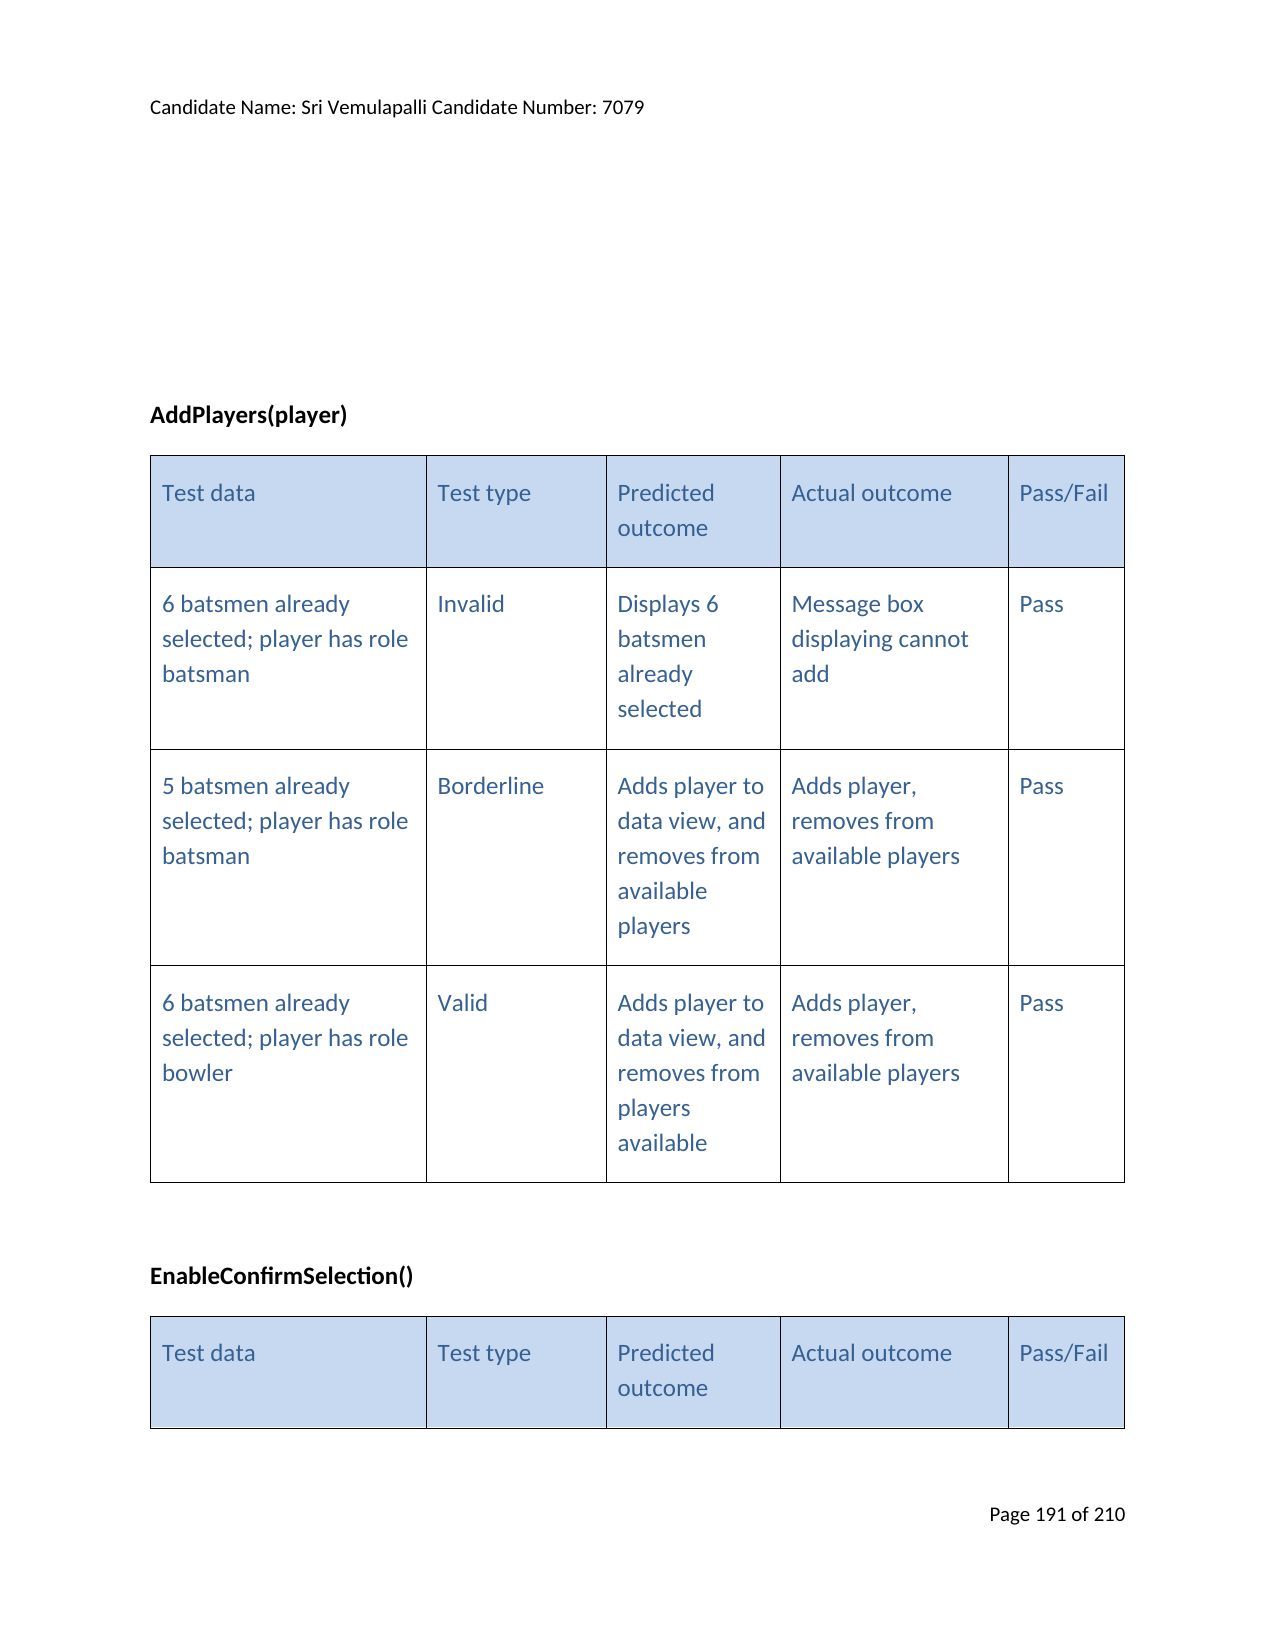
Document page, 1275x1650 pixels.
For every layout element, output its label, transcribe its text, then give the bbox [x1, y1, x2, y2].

table_cell Invalid [427, 568, 606, 748]
table_cell Pass [1009, 750, 1124, 965]
table_cell Message box displaying cannot add [781, 568, 1008, 748]
table_header Pass/Fail [1009, 1317, 1124, 1427]
table_header Test data [151, 1317, 426, 1427]
table_header Pass/Fail [1009, 456, 1124, 567]
table_cell Adds player to data view, and removes from available players [607, 750, 780, 965]
table_header Predicted outcome [607, 456, 780, 567]
table_header Actual outcome [781, 456, 1008, 567]
table_cell Adds player to data view, and removes from players available [607, 966, 780, 1182]
table_header Predicted outcome [607, 1317, 780, 1427]
table_cell Borderline [427, 750, 606, 965]
table_cell Displays 6 batsmen already selected [607, 568, 780, 748]
table_cell Adds player, removes from available players [781, 750, 1008, 965]
text AddPlayers(player) [150, 399, 1125, 430]
table_header Actual outcome [781, 1317, 1008, 1427]
table_cell 6 batsmen already selected; player has role bowler [151, 966, 426, 1182]
text EnableConfirmSelection() [150, 1260, 1125, 1290]
table_cell Pass [1009, 966, 1124, 1182]
table_cell Valid [427, 966, 606, 1182]
table_cell Adds player, removes from available players [781, 966, 1008, 1182]
table_cell 5 batsmen already selected; player has role batsman [151, 750, 426, 965]
table_header Test type [427, 1317, 606, 1427]
table_cell Pass [1009, 568, 1124, 748]
table_header Test data [151, 456, 426, 567]
table_cell 6 batsmen already selected; player has role batsman [151, 568, 426, 748]
table_header Test type [427, 456, 606, 567]
